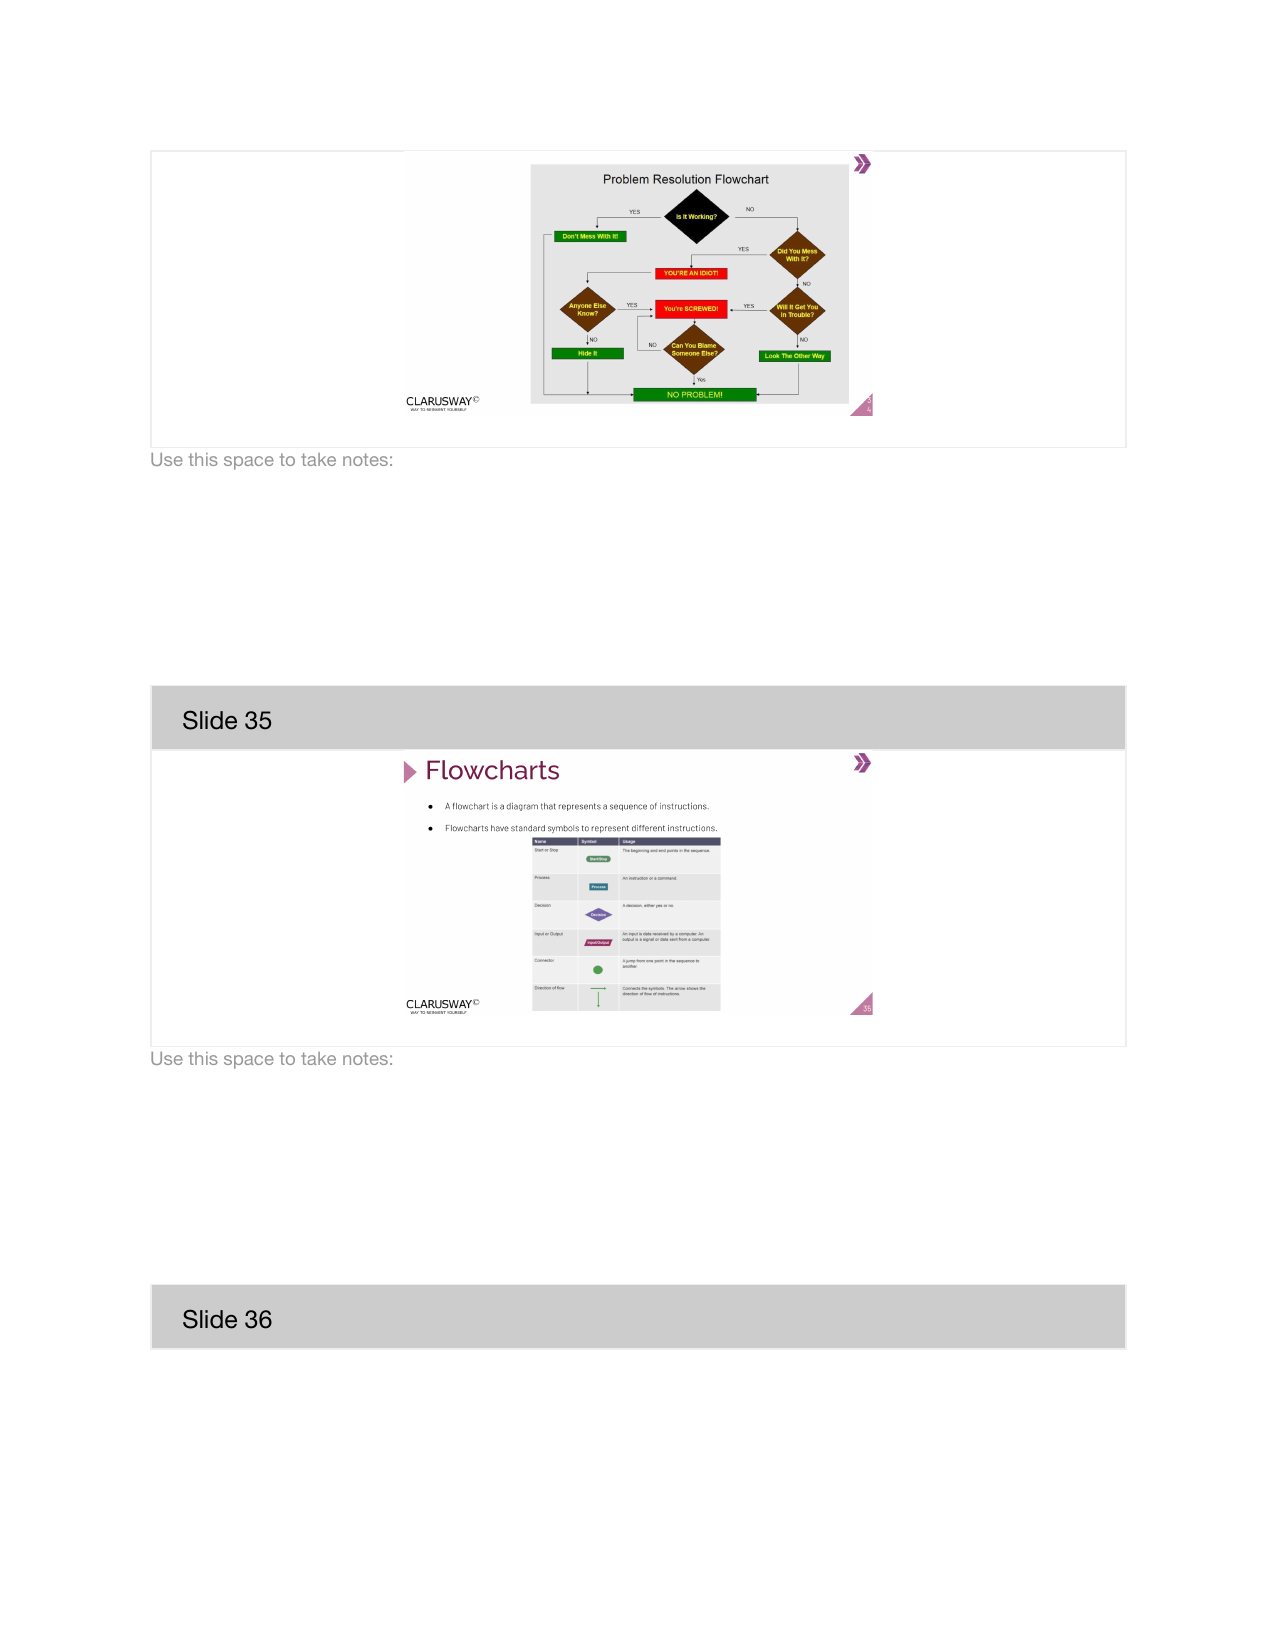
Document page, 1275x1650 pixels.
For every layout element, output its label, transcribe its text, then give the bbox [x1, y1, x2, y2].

table_header Slide 35 [152, 686, 1125, 749]
text Use this space to take notes: [150, 448, 1125, 472]
picture [403, 151, 873, 416]
table_cell [152, 152, 1125, 447]
picture [403, 750, 873, 1015]
text Use this space to take notes: [150, 1047, 1125, 1071]
table_cell [152, 751, 1125, 1046]
table_header Slide 36 [152, 1285, 1125, 1348]
